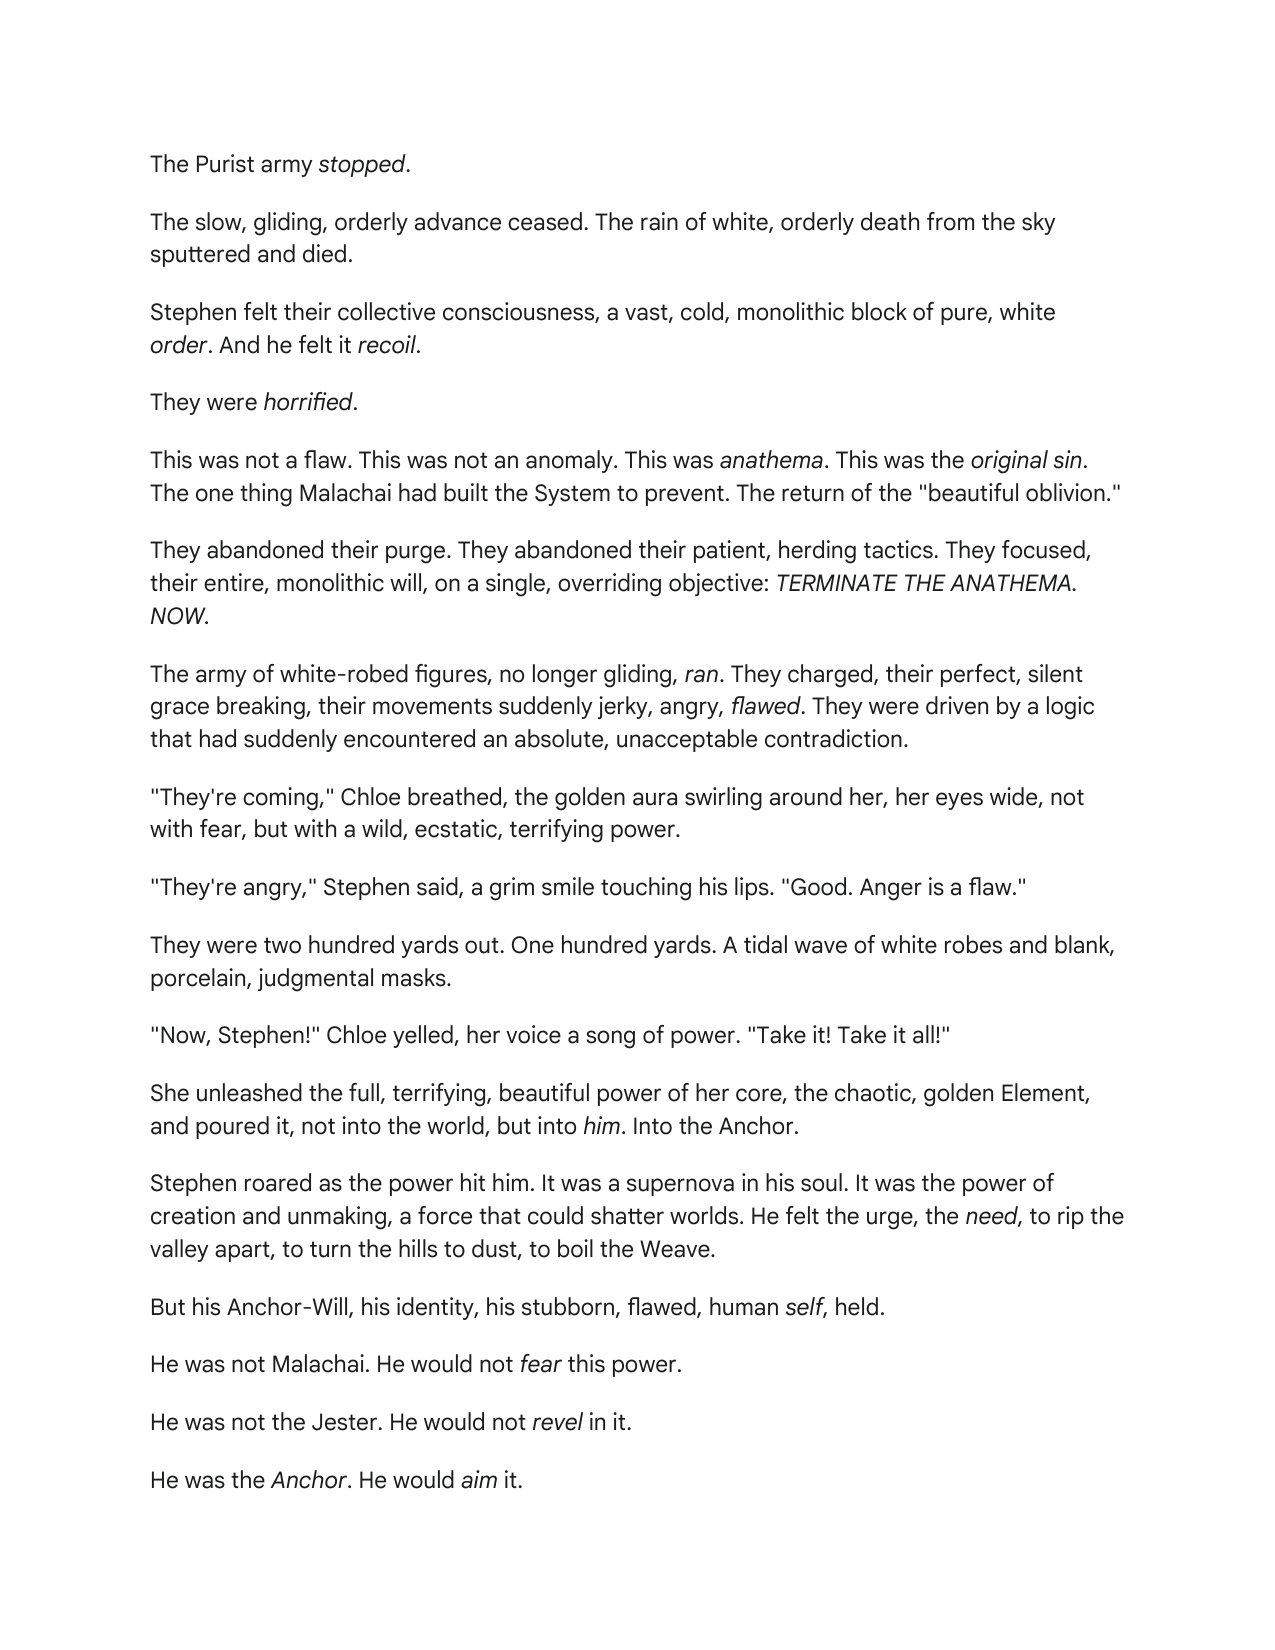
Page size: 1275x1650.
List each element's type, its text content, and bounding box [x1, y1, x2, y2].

text They were two hundred yards out. One hundred yards. A tidal wave of white robes and blank, porcelain, judgmental masks. [150, 931, 1125, 992]
text She unleashed the full, terrifying, beautiful power of her core, the chaotic, golden Element, and poured it, not into the world, but into him. Into the Anchor. [150, 1079, 1125, 1141]
text "They're angry," Stephen said, a grim smile touching his lips. "Good. Anger is a flaw." [150, 873, 1125, 902]
text They were horrified. [150, 388, 1125, 417]
text The Purist army stopped. [150, 150, 1125, 179]
text He was not the Jester. He would not revel in it. [150, 1408, 1125, 1437]
text Stephen roared as the power hit him. It was a supernova in his soul. It was the power of creation and unmaking, a force that could shatter worlds. He felt the urge, the need, to rip the valley apart, to turn the hills to dust, to boil the Weave. [150, 1169, 1125, 1264]
text "They're coming," Chloe breathed, the golden aura swirling around her, her eyes wide, not with fear, but with a wild, ecstatic, terrifying power. [150, 783, 1125, 844]
text This was not a flaw. This was not an anomaly. This was anathema. This was the original sin. The one thing Malachai had built the System to prevent. The return of the "beautiful oblivion." [150, 446, 1125, 508]
text He was the Anchor. He would aim it. [150, 1466, 1125, 1494]
text "Now, Stephen!" Chloe yelled, her voice a song of power. "Take it! Take it all!" [150, 1021, 1125, 1050]
text The army of white-robed figures, no longer gliding, ran. They charged, their perfect, silent grace breaking, their movements suddenly jerky, angry, flawed. They were driven by a logic that had suddenly encountered an absolute, unacceptable contradiction. [150, 660, 1125, 754]
text But his Anchor-Will, his identity, his stubborn, flawed, human self, held. [150, 1293, 1125, 1321]
text They abandoned their purge. They abandoned their patient, herding tactics. They focused, their entire, monolithic will, on a single, overriding objective: TERMINATE THE ANATHEMA. NOW. [150, 537, 1125, 631]
text The slow, gliding, orderly advance ceased. The rain of white, orderly death from the sky sputtered and died. [150, 208, 1125, 269]
text Stephen felt their collective consciousness, a vast, cold, monolithic block of pure, white order. And he felt it recoil. [150, 298, 1125, 359]
text He was not Malachai. He would not fear this power. [150, 1350, 1125, 1379]
